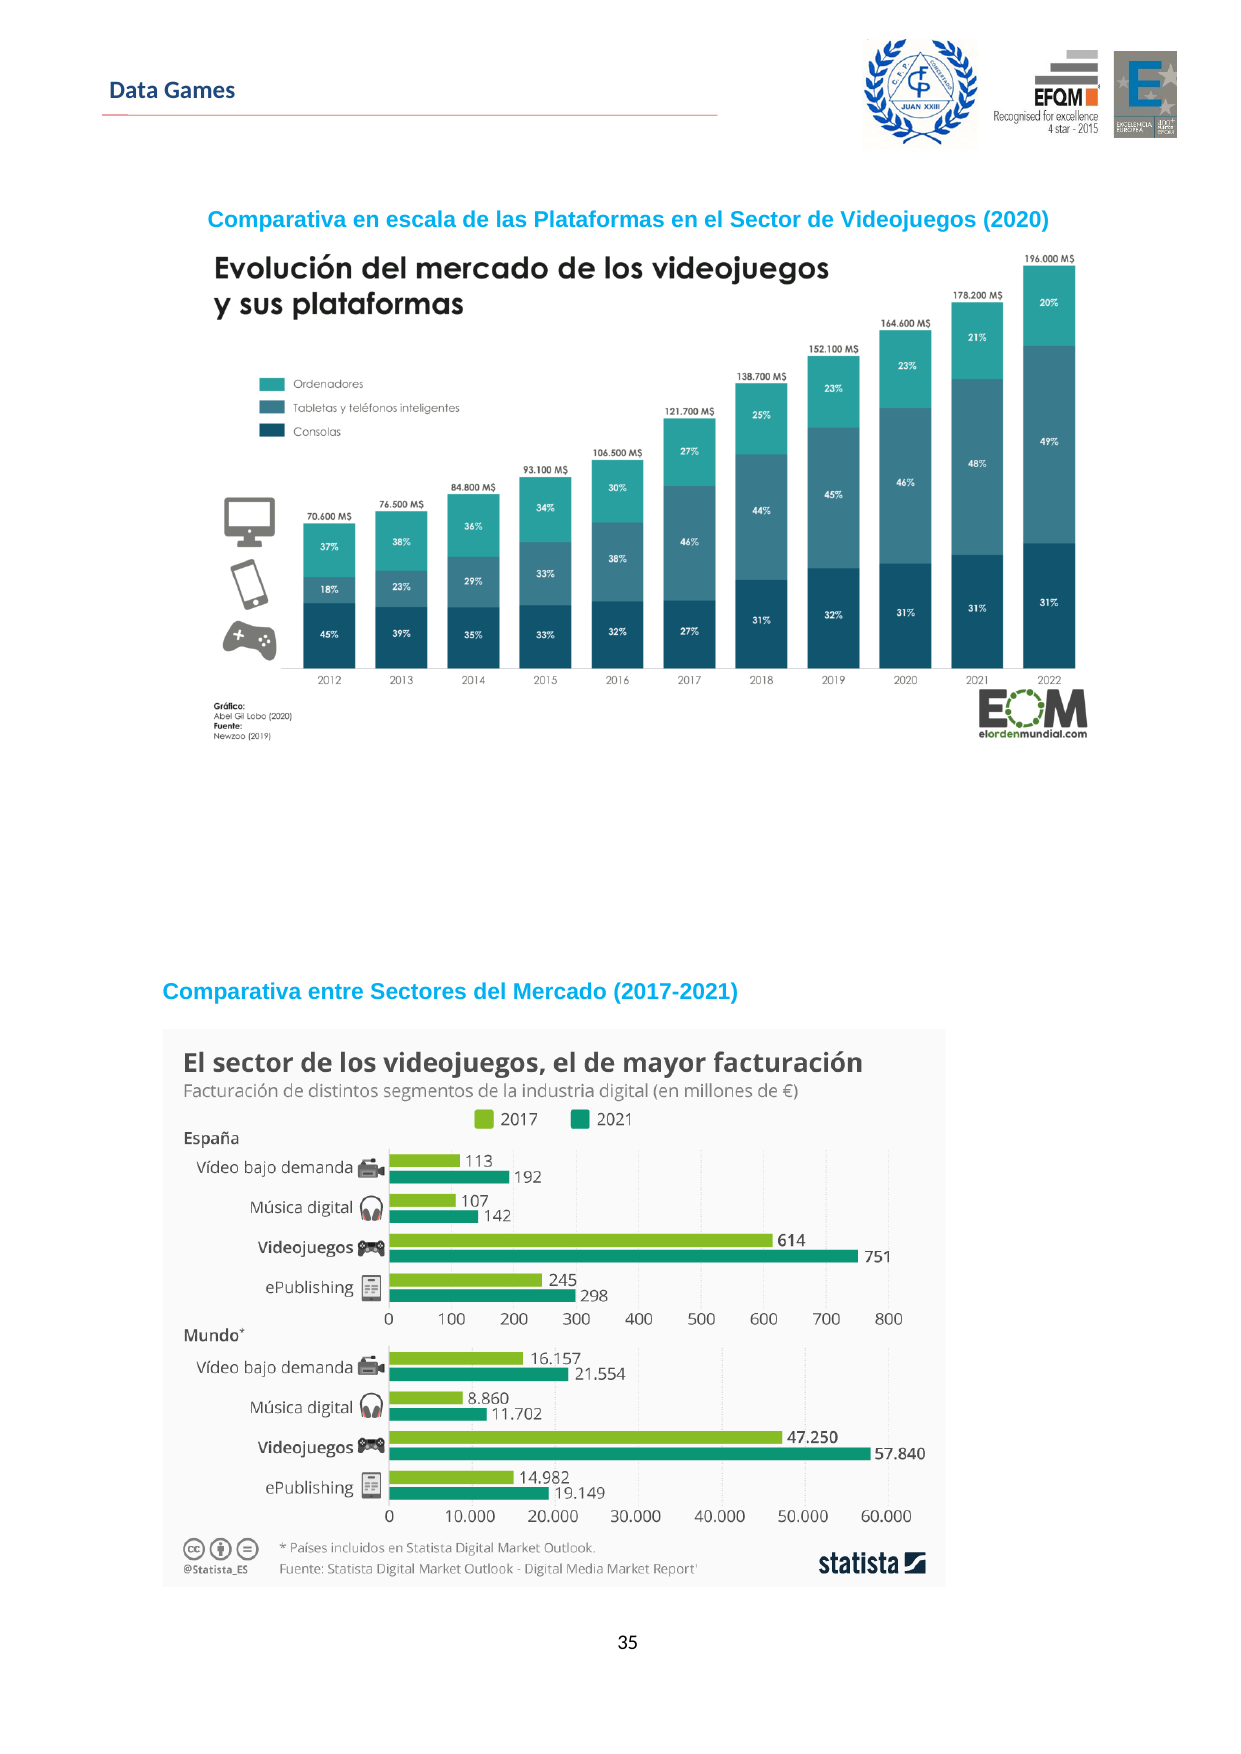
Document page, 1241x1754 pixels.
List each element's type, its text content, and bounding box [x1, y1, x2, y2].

picture [862, 39, 980, 152]
text Comparativa en escala de las Plataformas en el Sector de Videojuegos (2020) [207, 206, 1092, 246]
picture [162, 1029, 946, 1587]
text Comparativa entre Sectores del Mercado (2017-2021) [162, 978, 1092, 1004]
picture [207, 246, 1095, 746]
picture [1113, 51, 1177, 138]
